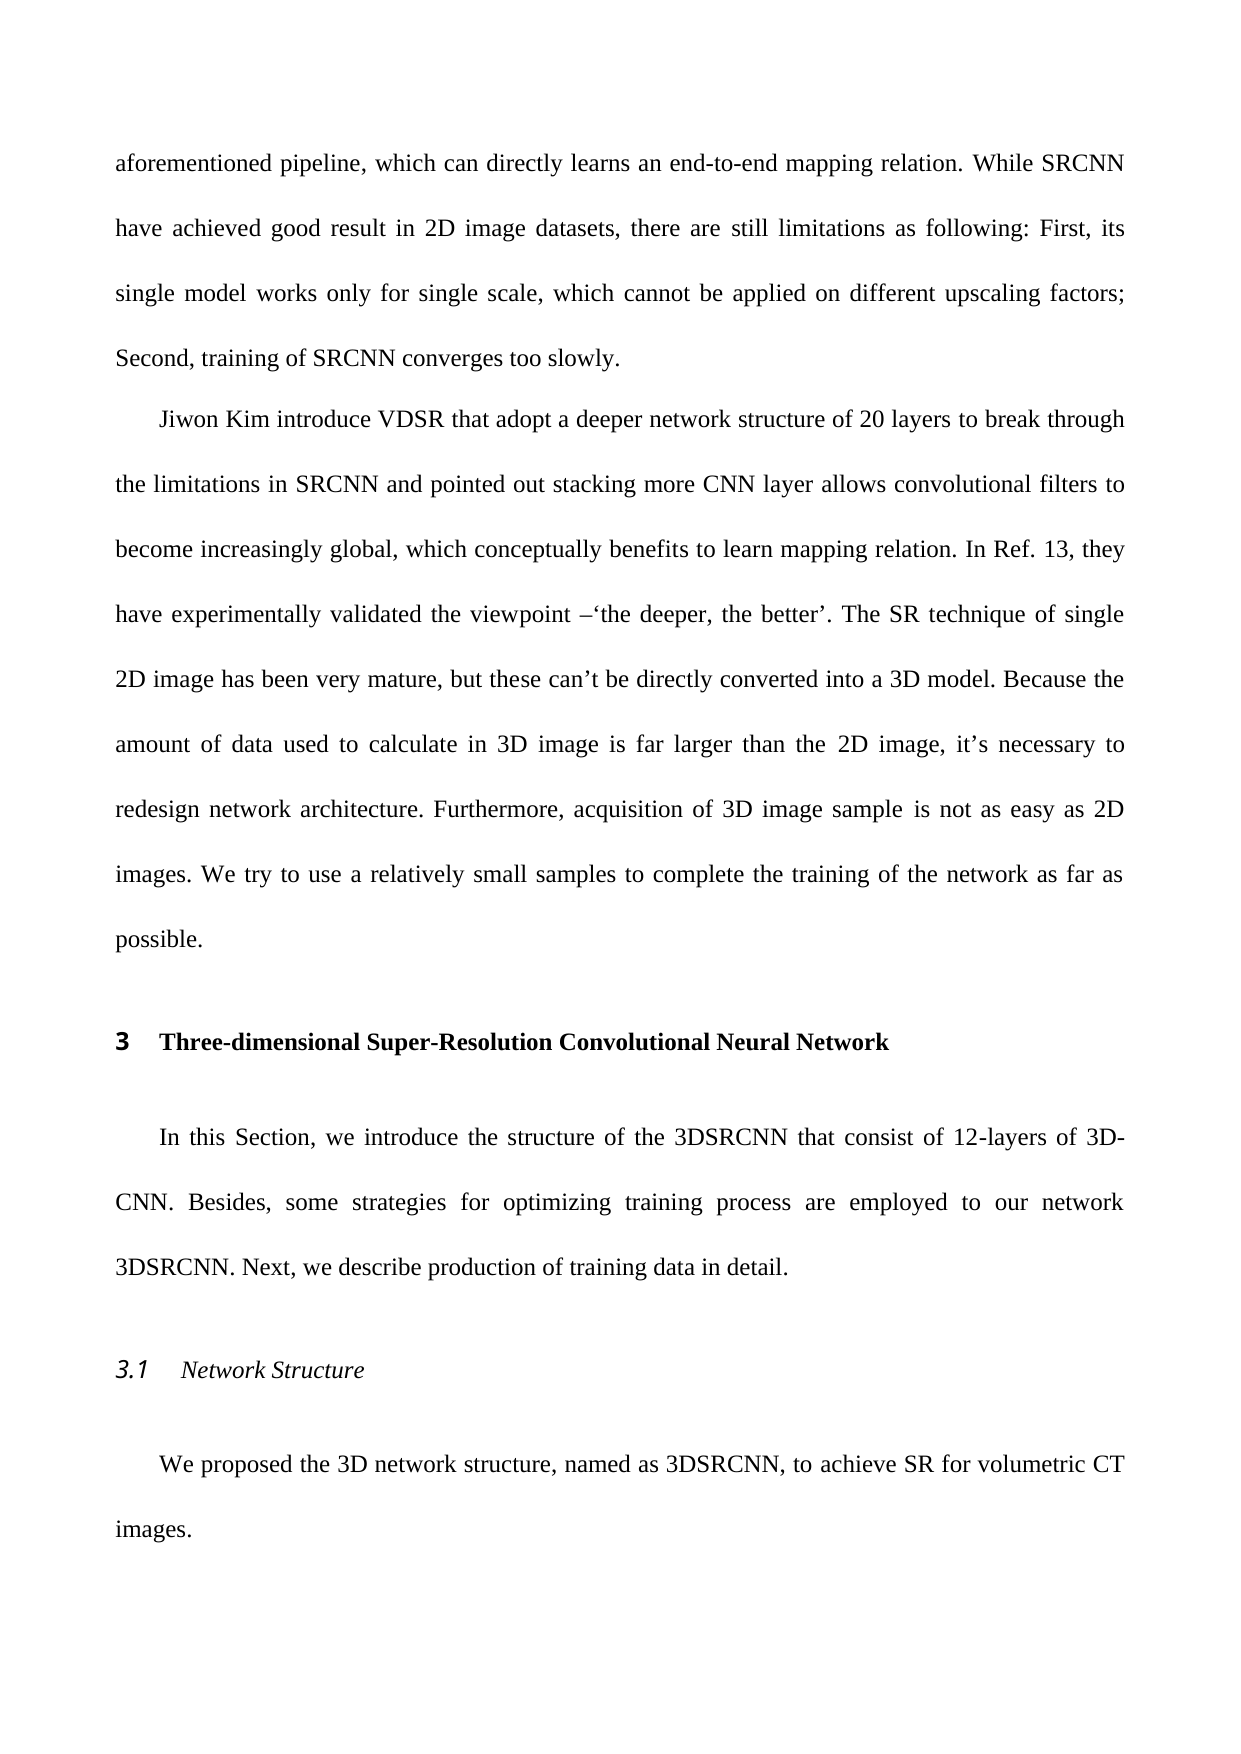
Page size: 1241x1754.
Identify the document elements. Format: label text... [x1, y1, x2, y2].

text In this Section, we introduce the structure of the 3DSRCNN that consist of 12-layers of 3D-CNN. Besides, some strategies for optimizing training process are employed to our network 3DSRCNN. Next, we describe production of training data in detail. [115, 1120, 1125, 1282]
list Three-dimensional Super-Resolution Convolutional Neural Network [115, 1008, 1125, 1073]
list Network Structure [115, 1336, 1125, 1401]
text Jiwon Kim introduce VDSR that adopt a deeper network structure of 20 layers to break through the limitations in SRCNN and pointed out stacking more CNN layer allows convolutional filters to become increasingly global, which conceptually benefits to learn mapping relation. In Ref. 13, they have experimentally validated the viewpoint –‘the deeper, the better’. The SR technique of single 2D image has been very mature, but these can’t be directly converted into a 3D model. Because the amount of data used to calculate in 3D image is far larger than the 2D image, it’s necessary to redesign network architecture. Furthermore, acquisition of 3D image sample is not as easy as 2D images. We try to use a relatively small samples to complete the training of the network as far as possible. [115, 402, 1125, 954]
text We proposed the 3D network structure, named as 3DSRCNN, to achieve SR for volumetric CT images. [115, 1448, 1125, 1545]
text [115, 146, 1125, 373]
